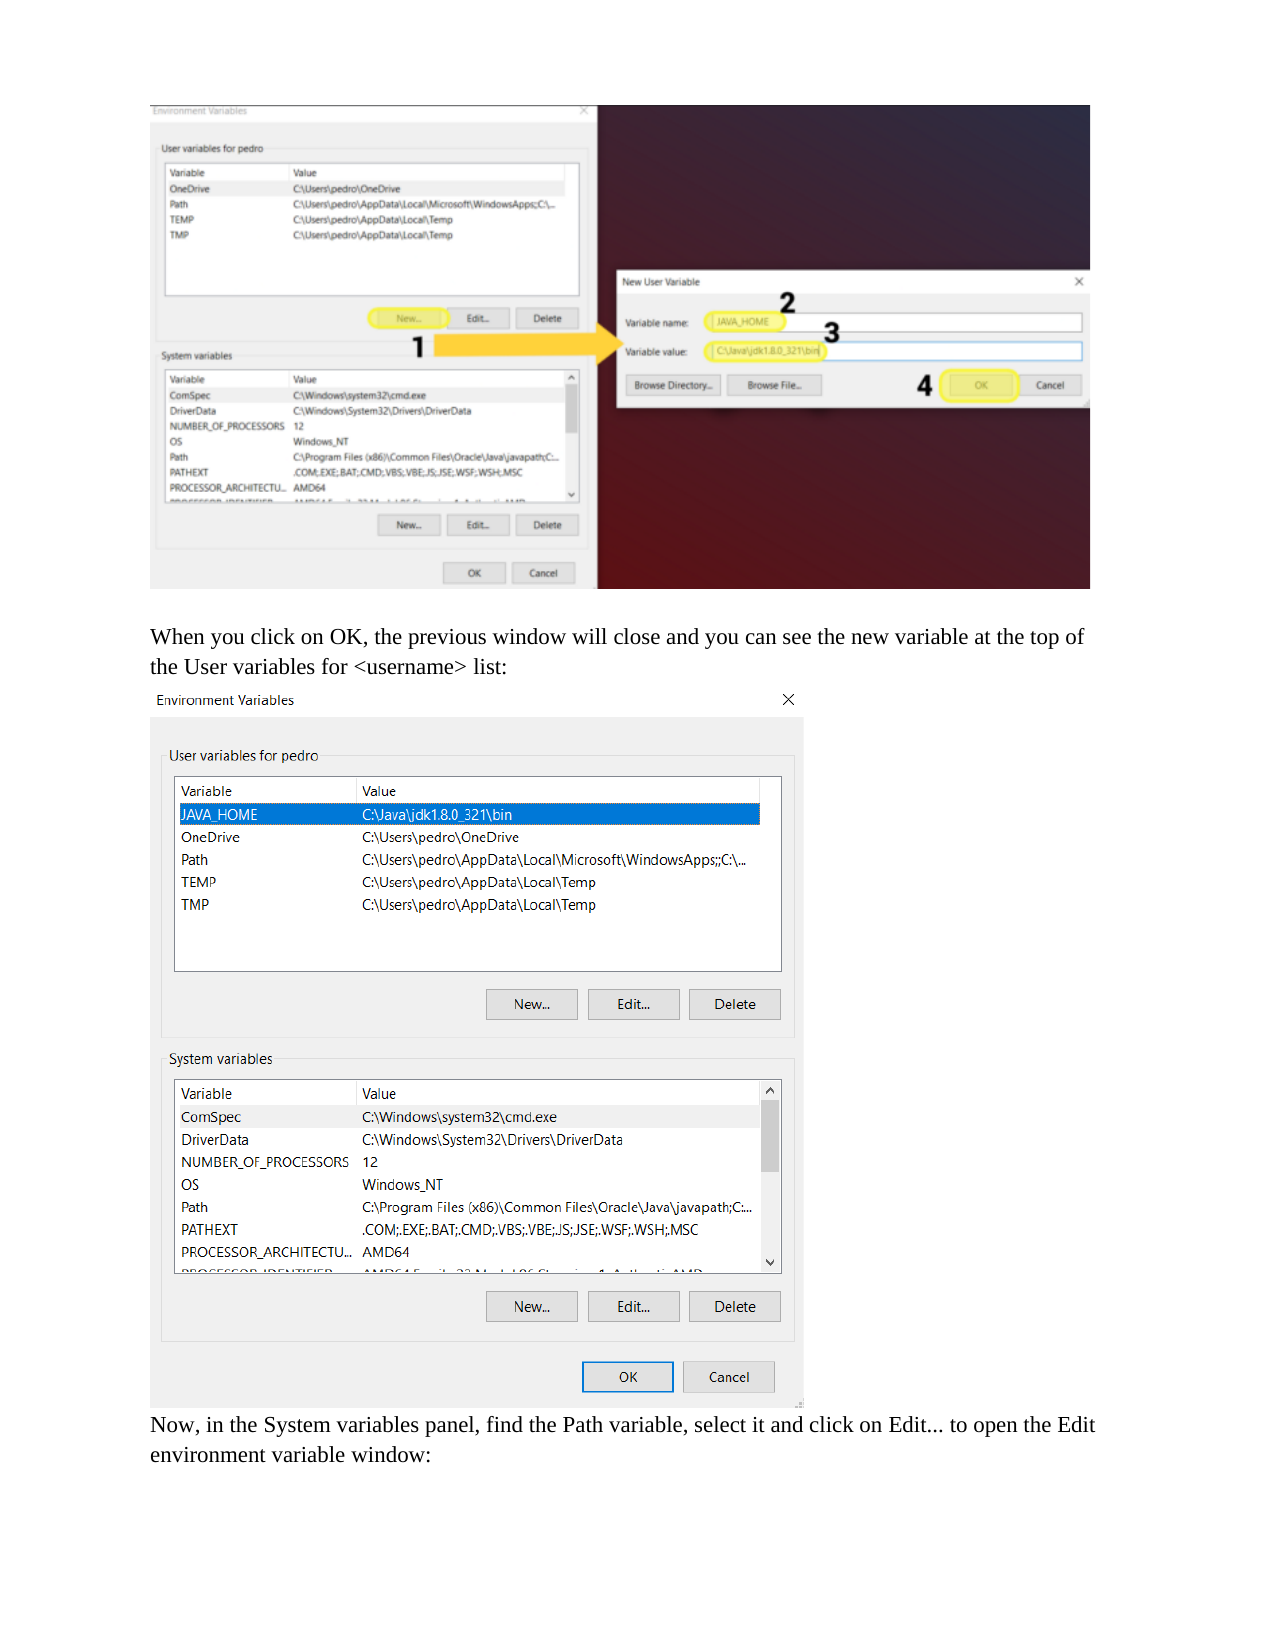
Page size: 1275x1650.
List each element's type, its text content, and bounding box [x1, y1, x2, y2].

picture [150, 683, 804, 1408]
text When you click on OK, the previous window will close and you can see the new variable at the top of the User variables for <username> list: [150, 623, 1125, 679]
text Now, in the System variables panel, find the Path variable, select it and click on Edit... to open the Edit environment variable window: [150, 1411, 1125, 1468]
picture [150, 105, 1091, 589]
